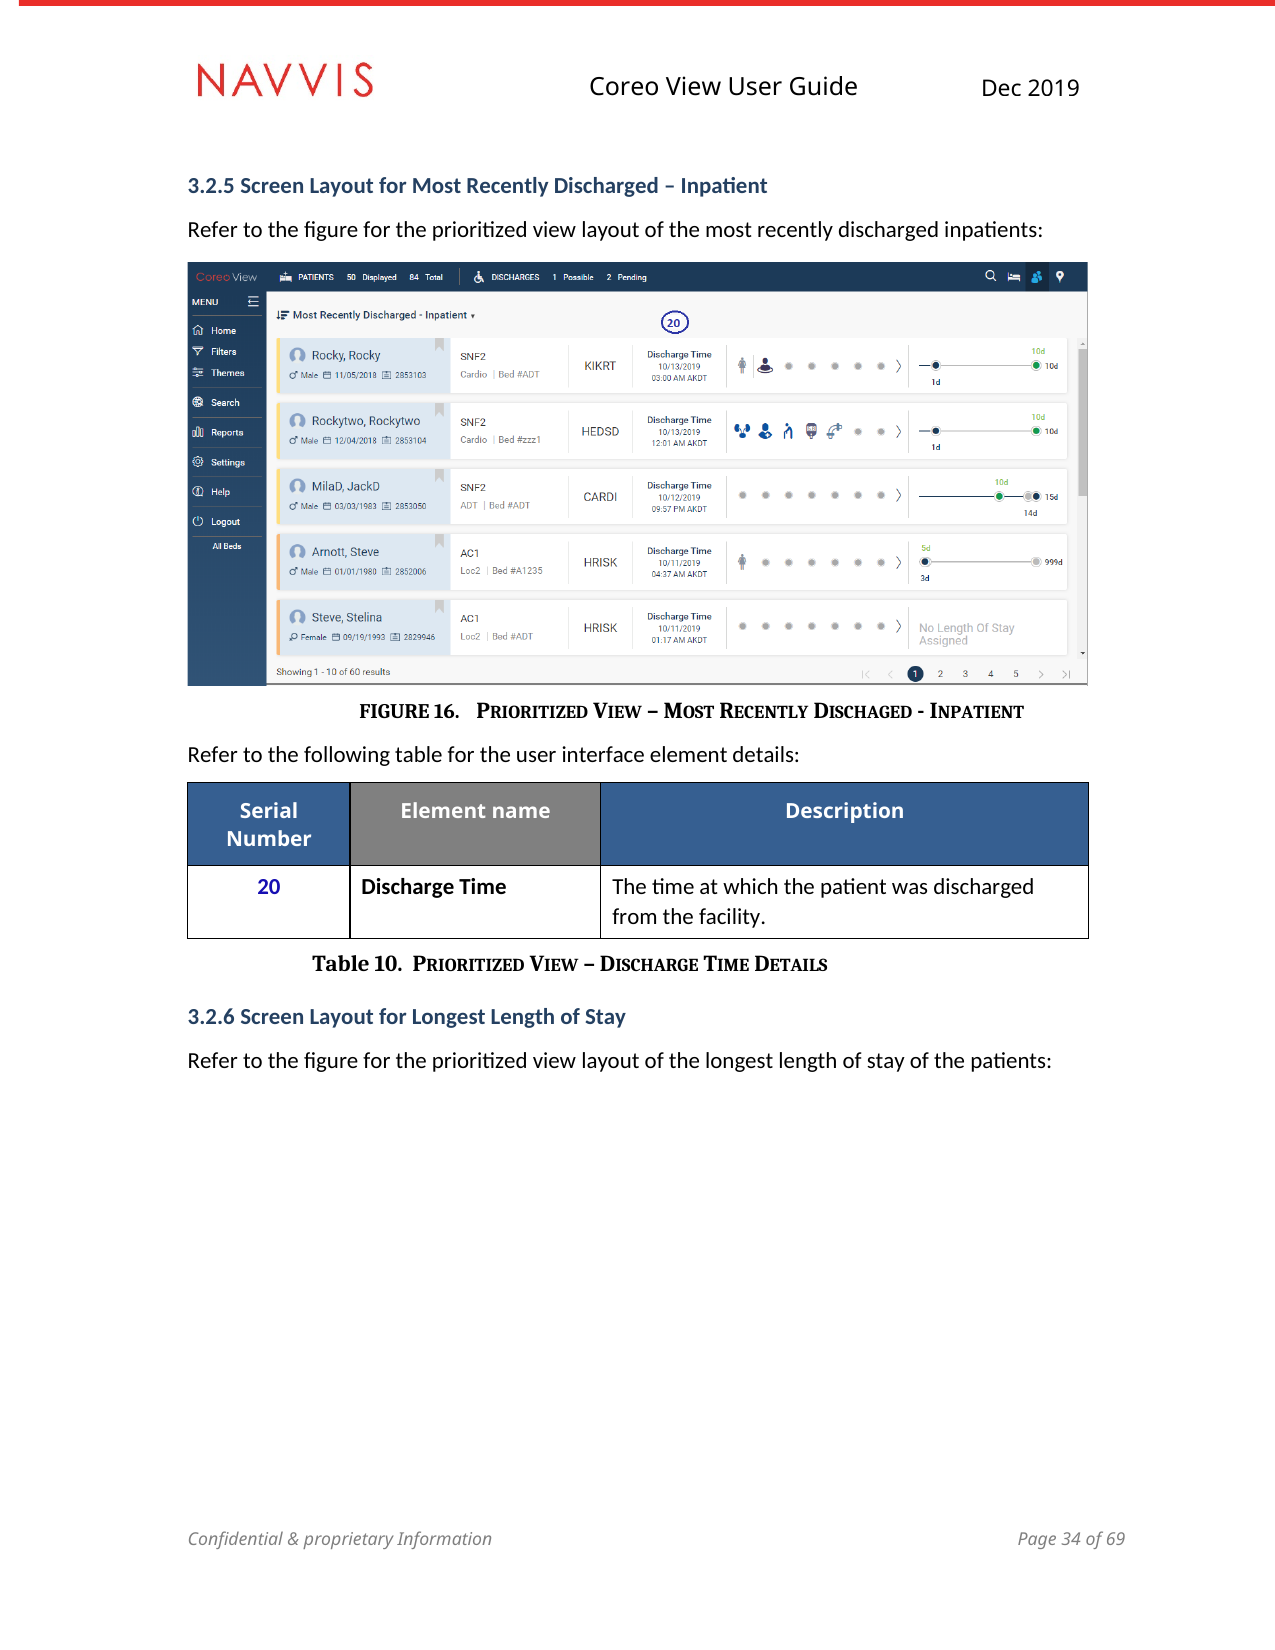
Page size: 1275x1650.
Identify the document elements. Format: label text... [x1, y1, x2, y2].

text Refer to the figure for the prioritized view layout of the most recently discharged inpatients: [187, 216, 1087, 243]
text Refer to the following table for the user interface element details: [187, 740, 1087, 768]
table_cell 20 [188, 866, 349, 937]
table_cell The time at which the patient was discharged from the facility. [601, 866, 1088, 937]
subtitle Screen Layout for Longest Length of Stay [187, 1002, 1087, 1030]
text Prioritized View – Most Recently Dischaged - Inpatient [296, 698, 1087, 724]
text Refer to the figure for the prioritized view layout of the longest length of stay of the patients: [187, 1047, 1087, 1075]
table_header Description [601, 783, 1088, 865]
table_header Serial Number [188, 783, 349, 865]
table_cell Discharge Time [351, 866, 600, 937]
picture [187, 262, 1088, 686]
table_header Element name [351, 783, 600, 865]
picture [187, 55, 383, 104]
text Prioritized View – Discharge Time Details [312, 951, 1087, 977]
subtitle Screen Layout for Most Recently Discharged – Inpatient [187, 171, 1087, 199]
